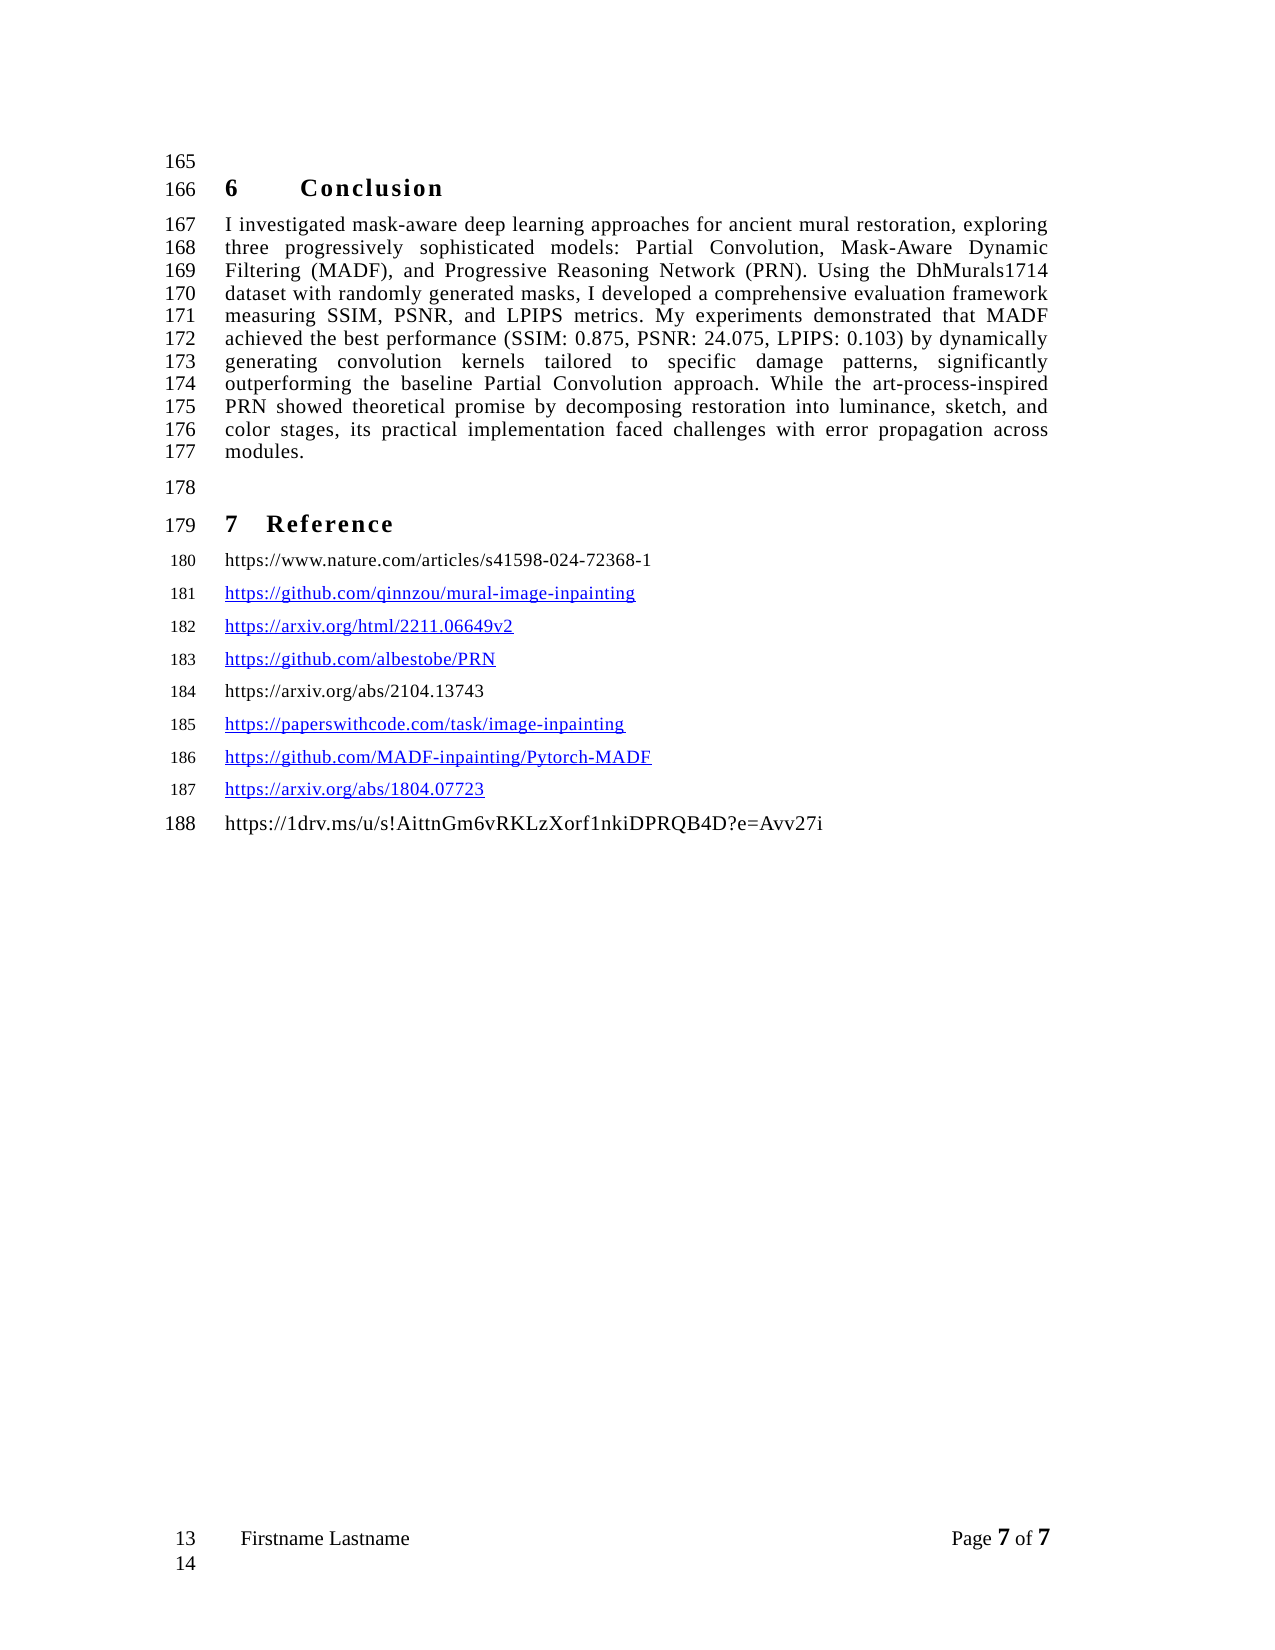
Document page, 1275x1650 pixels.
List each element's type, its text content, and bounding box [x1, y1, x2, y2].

text I investigated mask-aware deep learning approaches for ancient mural restoration, exploring three progressively sophisticated models: Partial Convolution, Mask-Aware Dynamic Filtering (MADF), and Progressive Reasoning Network (PRN). Using the DhMurals1714 dataset with randomly generated masks, I developed a comprehensive evaluation framework measuring SSIM, PSNR, and LPIPS metrics. My experiments demonstrated that MADF achieved the best performance (SSIM: 0.875, PSNR: 24.075, LPIPS: 0.103) by dynamically generating convolution kernels tailored to specific damage patterns, significantly outperforming the baseline Partial Convolution approach. While the art-process-inspired PRN showed theoretical promise by decomposing restoration into luminance, sketch, and color stages, its practical implementation faced challenges with error propagation across modules. [225, 214, 1050, 463]
text 6 Conclusion [225, 173, 1050, 201]
text https://arxiv.org/abs/1804.07723 [225, 779, 1050, 800]
text https://github.com/MADF-inpainting/Pytorch-MADF [225, 747, 1050, 767]
text 7 Reference [225, 511, 1050, 538]
text https://1drv.ms/u/s!AittnGm6vRKLzXorf1nkiDPRQB4D?e=Avv27i [225, 812, 1050, 835]
text https://github.com/albestobe/PRN [225, 649, 1050, 669]
text https://www.nature.com/articles/s41598-024-72368-1 [225, 551, 1050, 571]
text https://github.com/qinnzou/mural-image-inpainting [225, 583, 1050, 603]
text https://paperswithcode.com/task/image-inpainting [225, 714, 1050, 734]
text https://arxiv.org/html/2211.06649v2 [225, 616, 1050, 636]
text https://arxiv.org/abs/2104.13743 [225, 681, 1050, 702]
